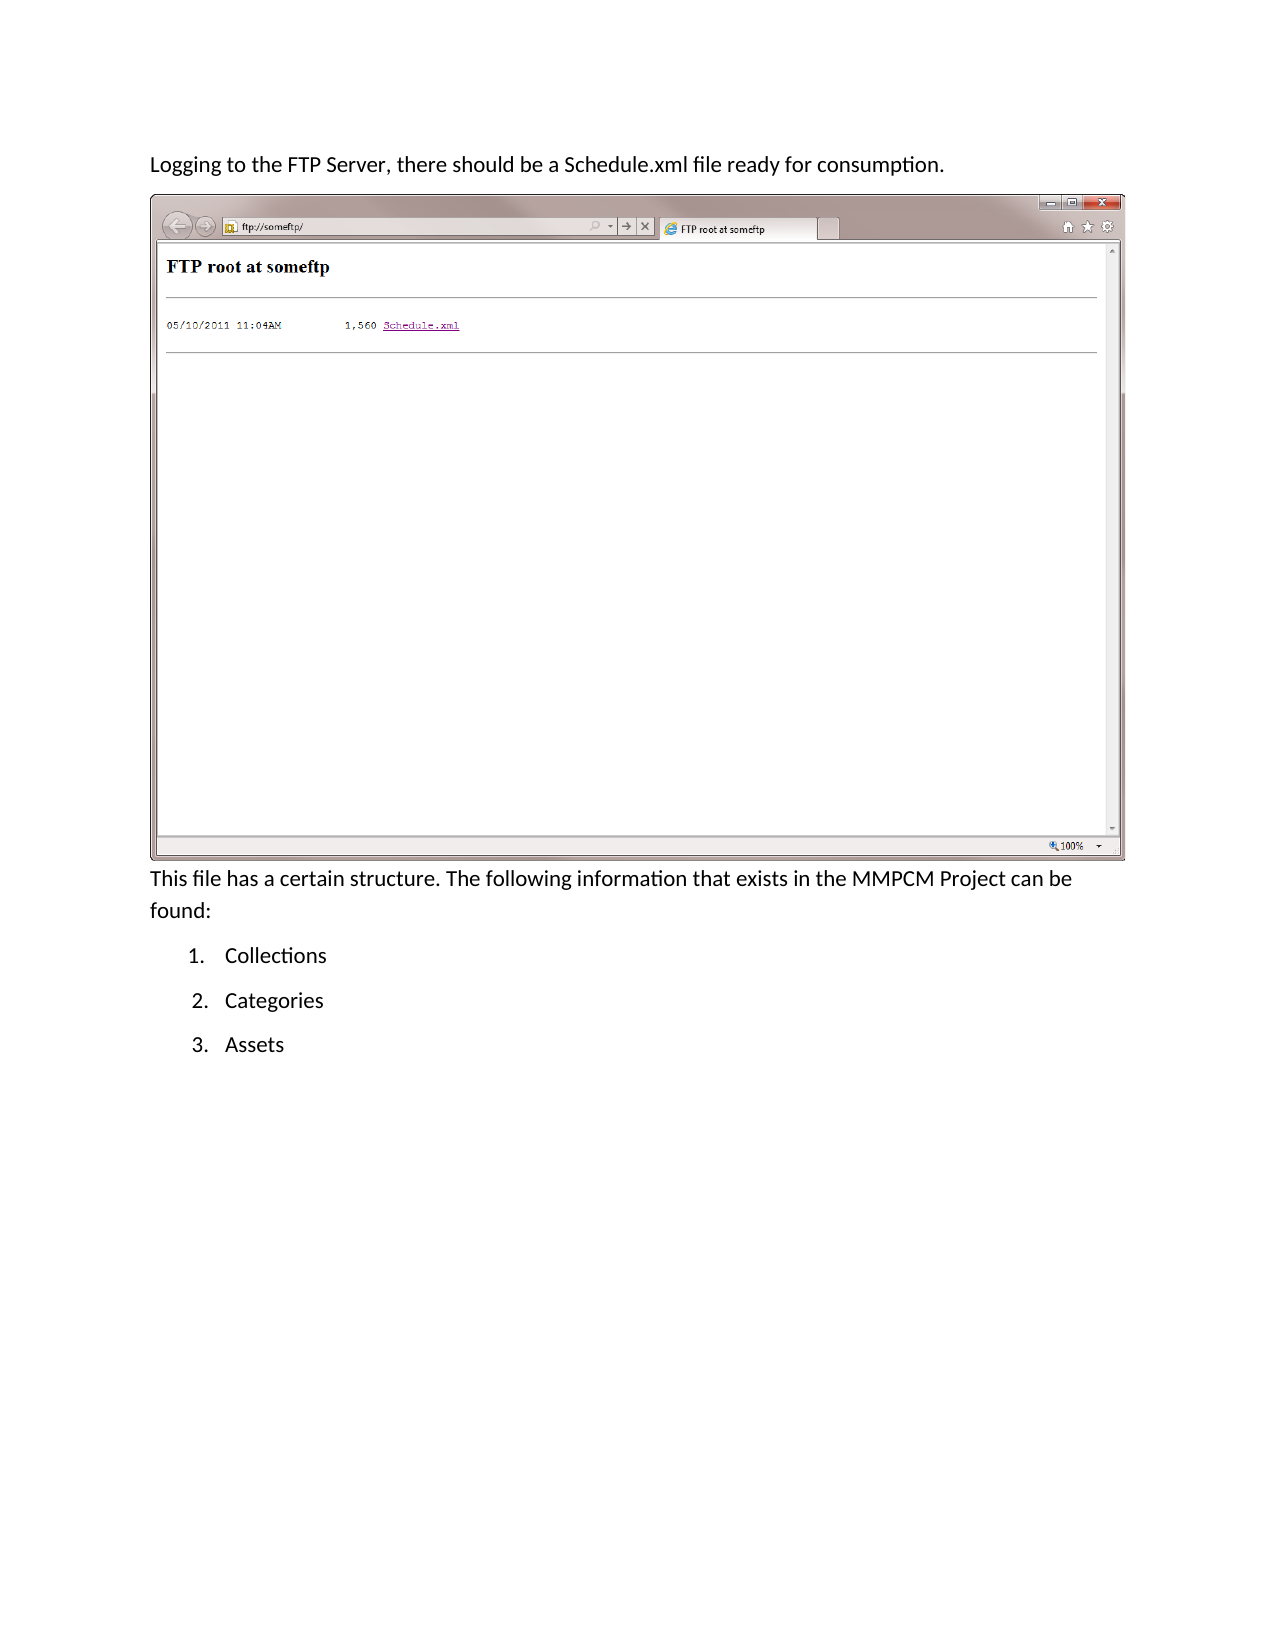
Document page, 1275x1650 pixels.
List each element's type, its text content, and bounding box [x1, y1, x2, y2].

text This file has a certain structure. The following information that exists in the MMPCM Project can be found: [150, 864, 1125, 924]
text Logging to the FTP Server, there should be a Schedule.xml file ready for consumption. [150, 150, 1125, 178]
list Categories [191, 986, 1125, 1014]
list Collections [187, 941, 1125, 969]
picture [150, 194, 1125, 861]
list Assets [191, 1031, 1125, 1058]
